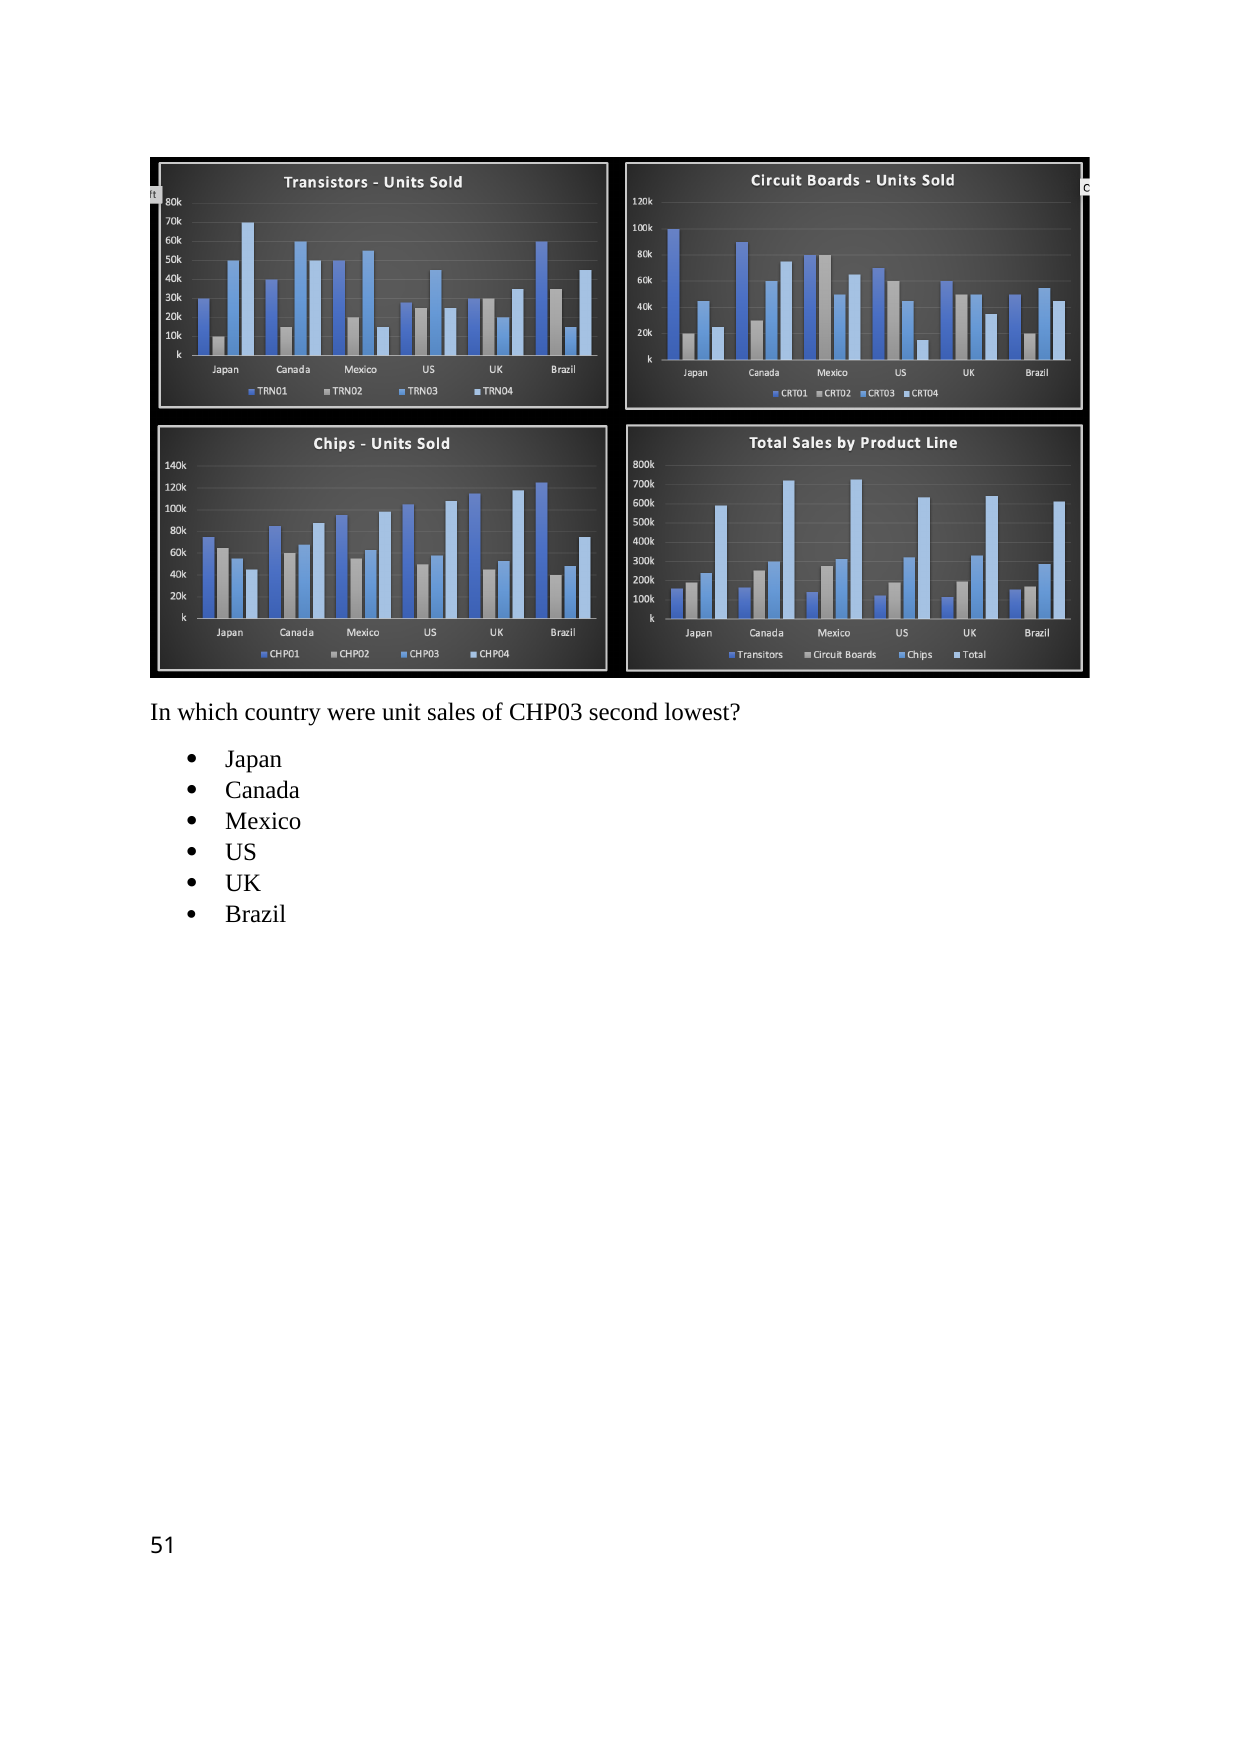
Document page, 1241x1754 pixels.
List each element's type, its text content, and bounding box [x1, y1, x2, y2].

list Canada [187, 775, 1090, 804]
list Brazil [187, 899, 1090, 928]
list UK [187, 868, 1090, 897]
list Japan [187, 744, 1090, 773]
list US [187, 837, 1090, 866]
picture [150, 157, 1090, 678]
text In which country were unit sales of CHP03 second lowest? [150, 697, 1090, 725]
list Mexico [187, 806, 1090, 835]
